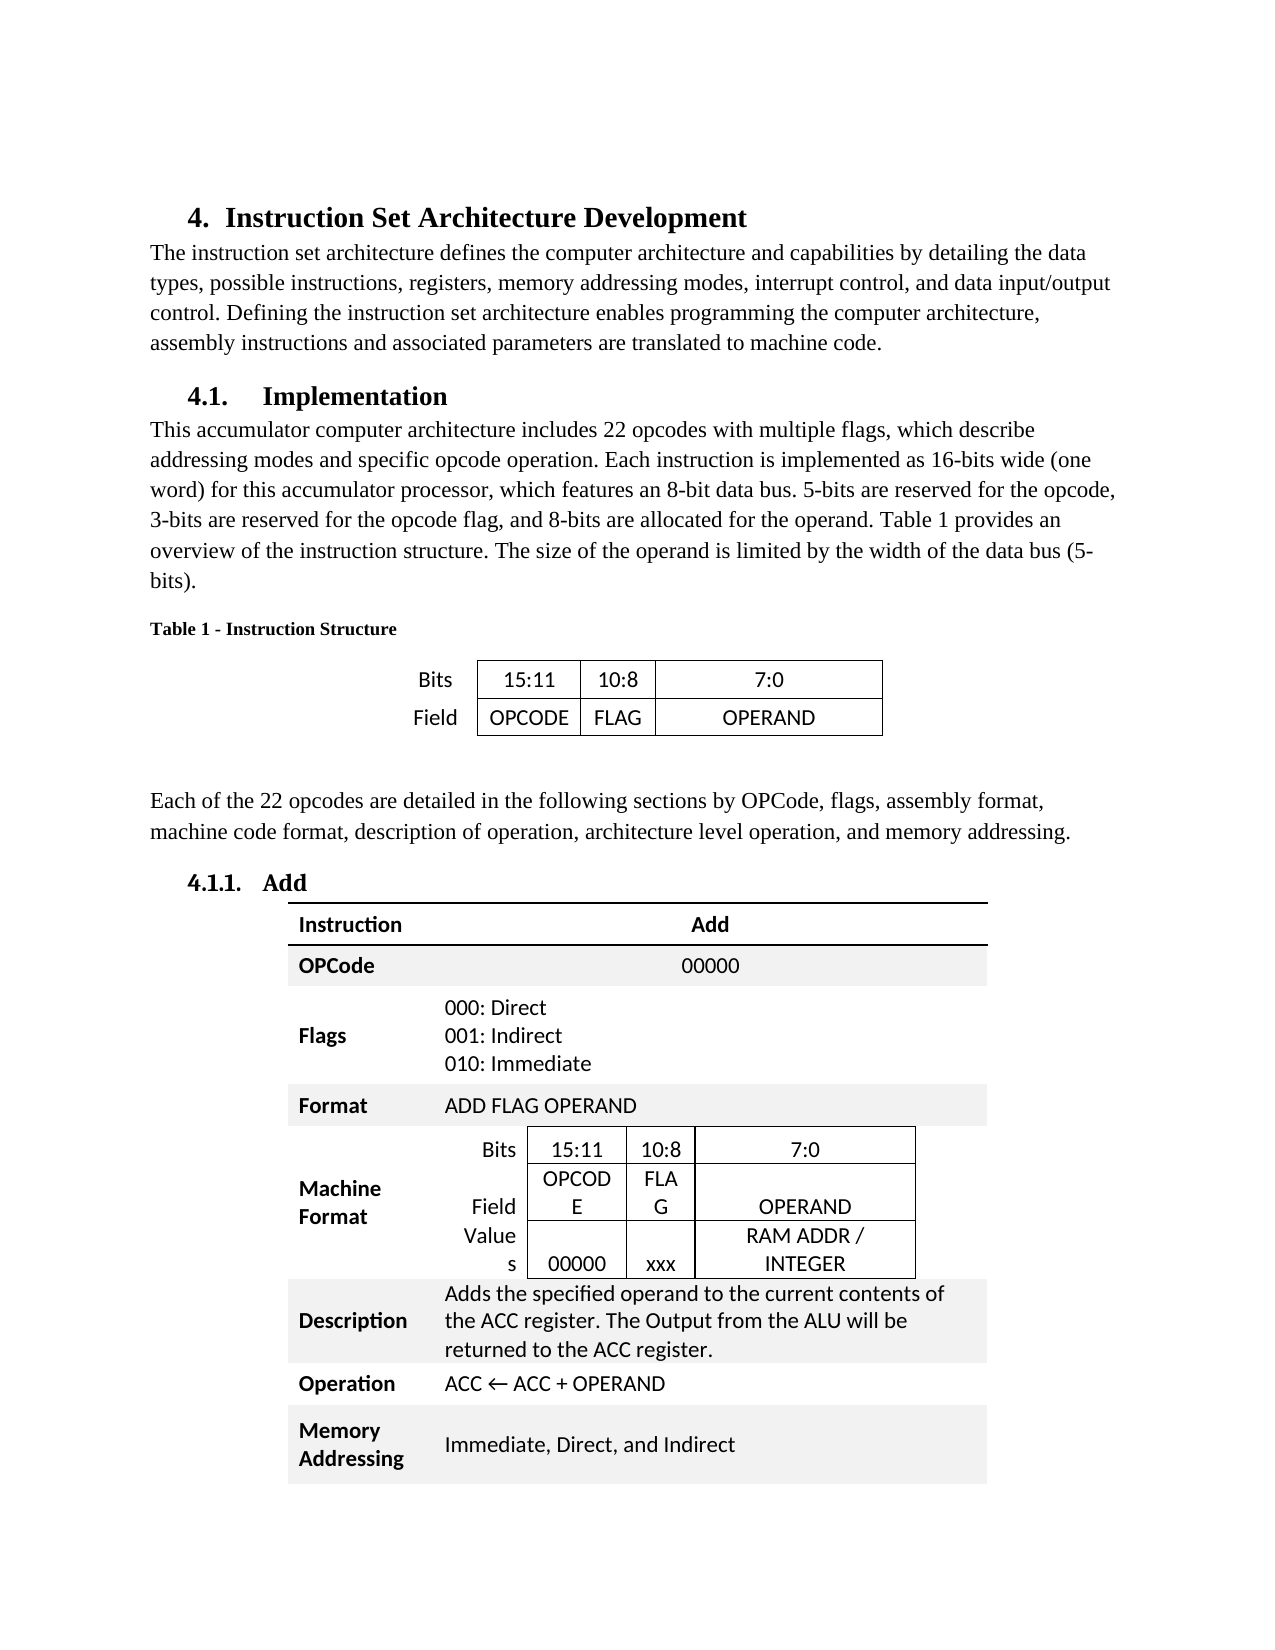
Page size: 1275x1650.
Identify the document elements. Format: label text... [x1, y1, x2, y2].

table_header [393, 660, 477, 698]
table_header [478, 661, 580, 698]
subtitle Instruction Set Architecture Development [187, 200, 1125, 233]
text This accumulator computer architecture includes 22 opcodes with multiple flags, which describe addressing modes and specific opcode operation. Each instruction is implemented as 16-bits wide (one word) for this accumulator processor, which features an 8-bit data bus. 5-bits are reserved for the opcode, 3-bits are reserved for the opcode flag, and 8-bits are allocated for the operand. Table 1 provides an overview of the instruction structure. The size of the operand is limited by the width of the data bus (5-bits). [150, 416, 1125, 593]
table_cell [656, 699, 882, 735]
text The instruction set architecture defines the computer architecture and capabilities by detailing the data types, possible instructions, registers, memory addressing modes, interrupt control, and data input/output control. Defining the instruction set architecture enables programming the computer architecture, assembly instructions and associated parameters are translated to machine code. [150, 238, 1125, 356]
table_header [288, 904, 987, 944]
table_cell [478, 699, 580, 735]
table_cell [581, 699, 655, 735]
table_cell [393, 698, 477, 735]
text Each of the 22 opcodes are detailed in the following sections by OPCode, flags, assembly format, machine code format, description of operation, architecture level operation, and memory addressing. [150, 787, 1125, 844]
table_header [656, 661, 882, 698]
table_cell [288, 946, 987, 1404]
subtitle Implementation [187, 380, 1125, 411]
subtitle Add [187, 869, 1125, 897]
text Table 1 - Instruction Structure [150, 618, 1125, 639]
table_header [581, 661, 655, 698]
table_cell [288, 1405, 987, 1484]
